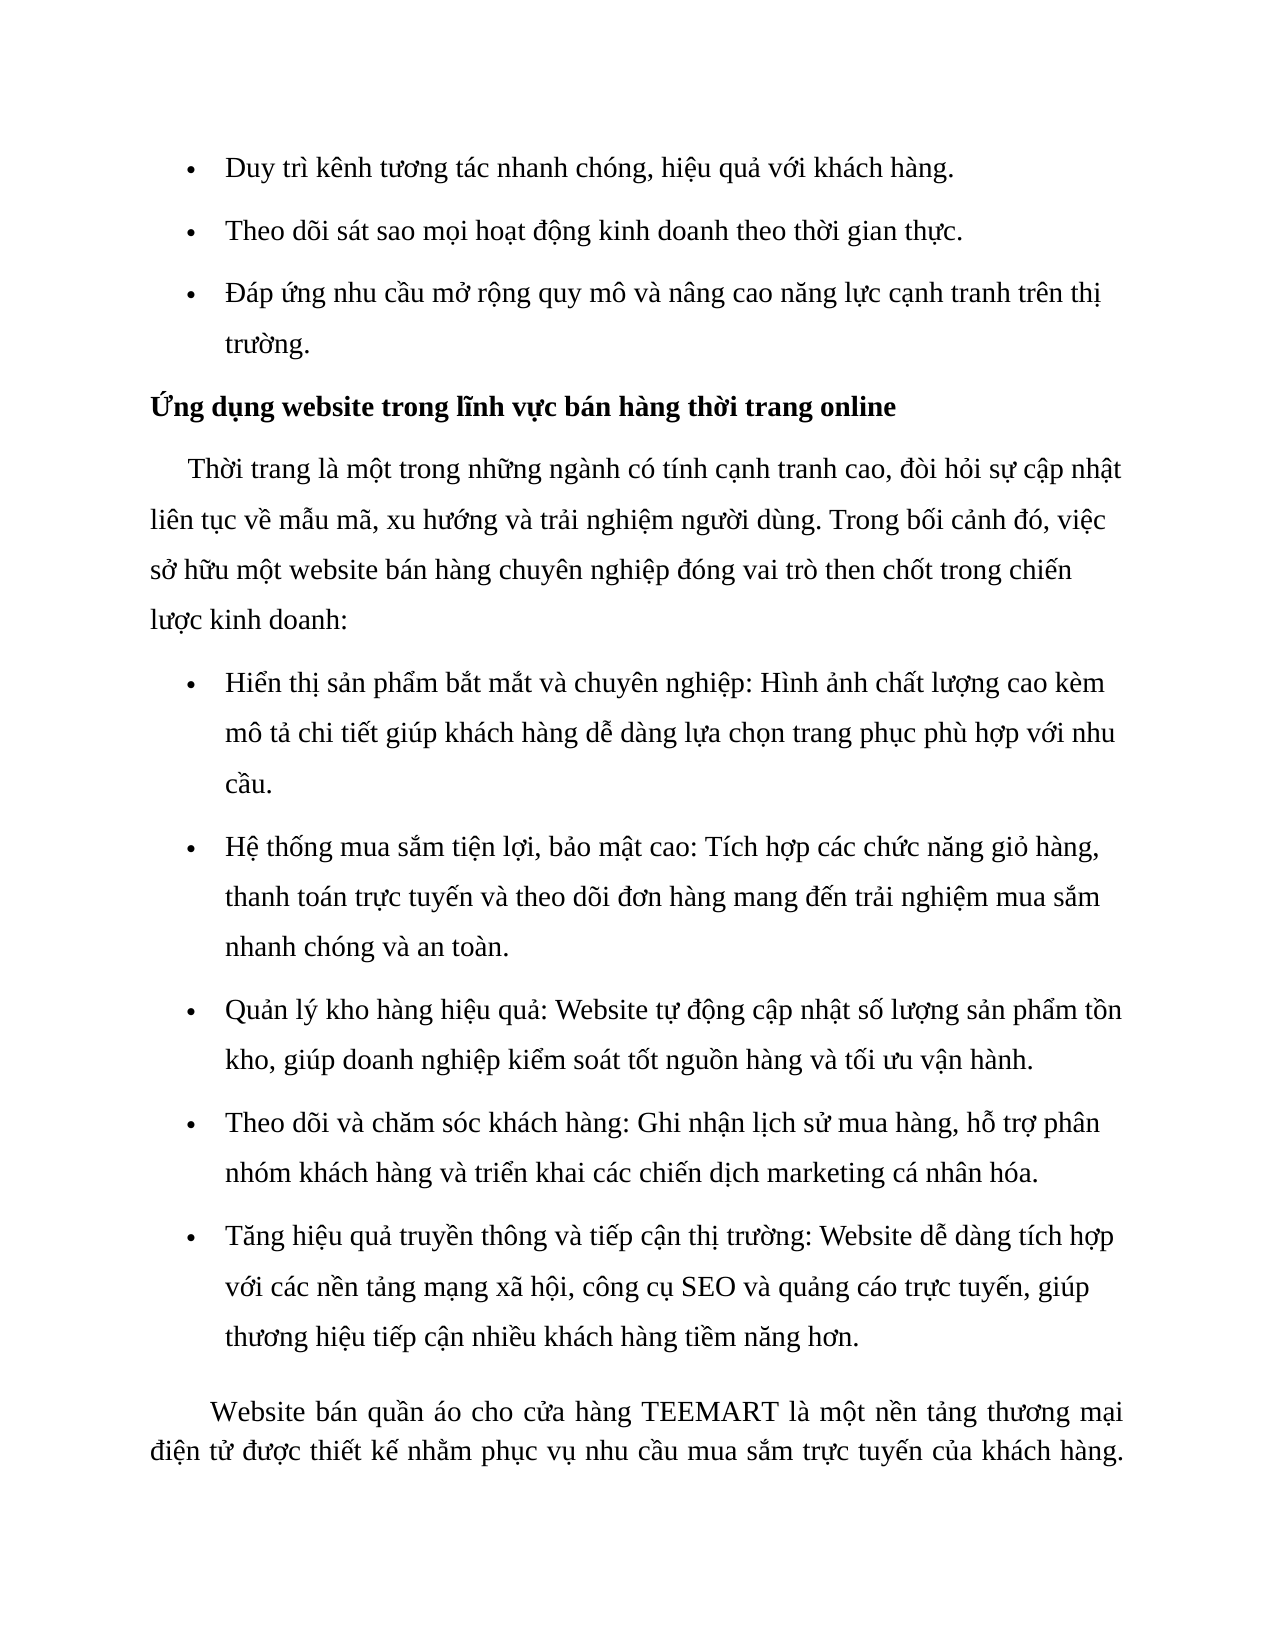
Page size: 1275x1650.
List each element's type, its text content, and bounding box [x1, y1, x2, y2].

text Ứng dụng website trong lĩnh vực bán hàng thời trang online [150, 389, 1125, 422]
text Thời trang là một trong những ngành có tính cạnh tranh cao, đòi hỏi sự cập nhật liên tục về mẫu mã, xu hướng và trải nghiệm người dùng. Trong bối cảnh đó, việc sở hữu một website bán hàng chuyên nghiệp đóng vai trò then chốt trong chiến lược kinh doanh: [150, 452, 1125, 636]
list Quản lý kho hàng hiệu quả: Website tự động cập nhật số lượng sản phẩm tồn kho, giúp doanh nghiệp kiểm soát tốt nguồn hàng và tối ưu vận hành. [187, 992, 1125, 1076]
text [150, 1394, 1125, 1466]
list Theo dõi và chăm sóc khách hàng: Ghi nhận lịch sử mua hàng, hỗ trợ phân nhóm khách hàng và triển khai các chiến dịch marketing cá nhân hóa. [187, 1105, 1125, 1189]
list Duy trì kênh tương tác nhanh chóng, hiệu quả với khách hàng. [187, 150, 1125, 183]
list Hệ thống mua sắm tiện lợi, bảo mật cao: Tích hợp các chức năng giỏ hàng, thanh toán trực tuyến và theo dõi đơn hàng mang đến trải nghiệm mua sắm nhanh chóng và an toàn. [187, 829, 1125, 963]
list Theo dõi sát sao mọi hoạt động kinh doanh theo thời gian thực. [187, 213, 1125, 246]
list Hiển thị sản phẩm bắt mắt và chuyên nghiệp: Hình ảnh chất lượng cao kèm mô tả chi tiết giúp khách hàng dễ dàng lựa chọn trang phục phù hợp với nhu cầu. [187, 665, 1125, 799]
list Tăng hiệu quả truyền thông và tiếp cận thị trường: Website dễ dàng tích hợp với các nền tảng mạng xã hội, công cụ SEO và quảng cáo trực tuyến, giúp thương hiệu tiếp cận nhiều khách hàng tiềm năng hơn. [187, 1218, 1125, 1353]
list Đáp ứng nhu cầu mở rộng quy mô và nâng cao năng lực cạnh tranh trên thị trường. [187, 276, 1125, 359]
